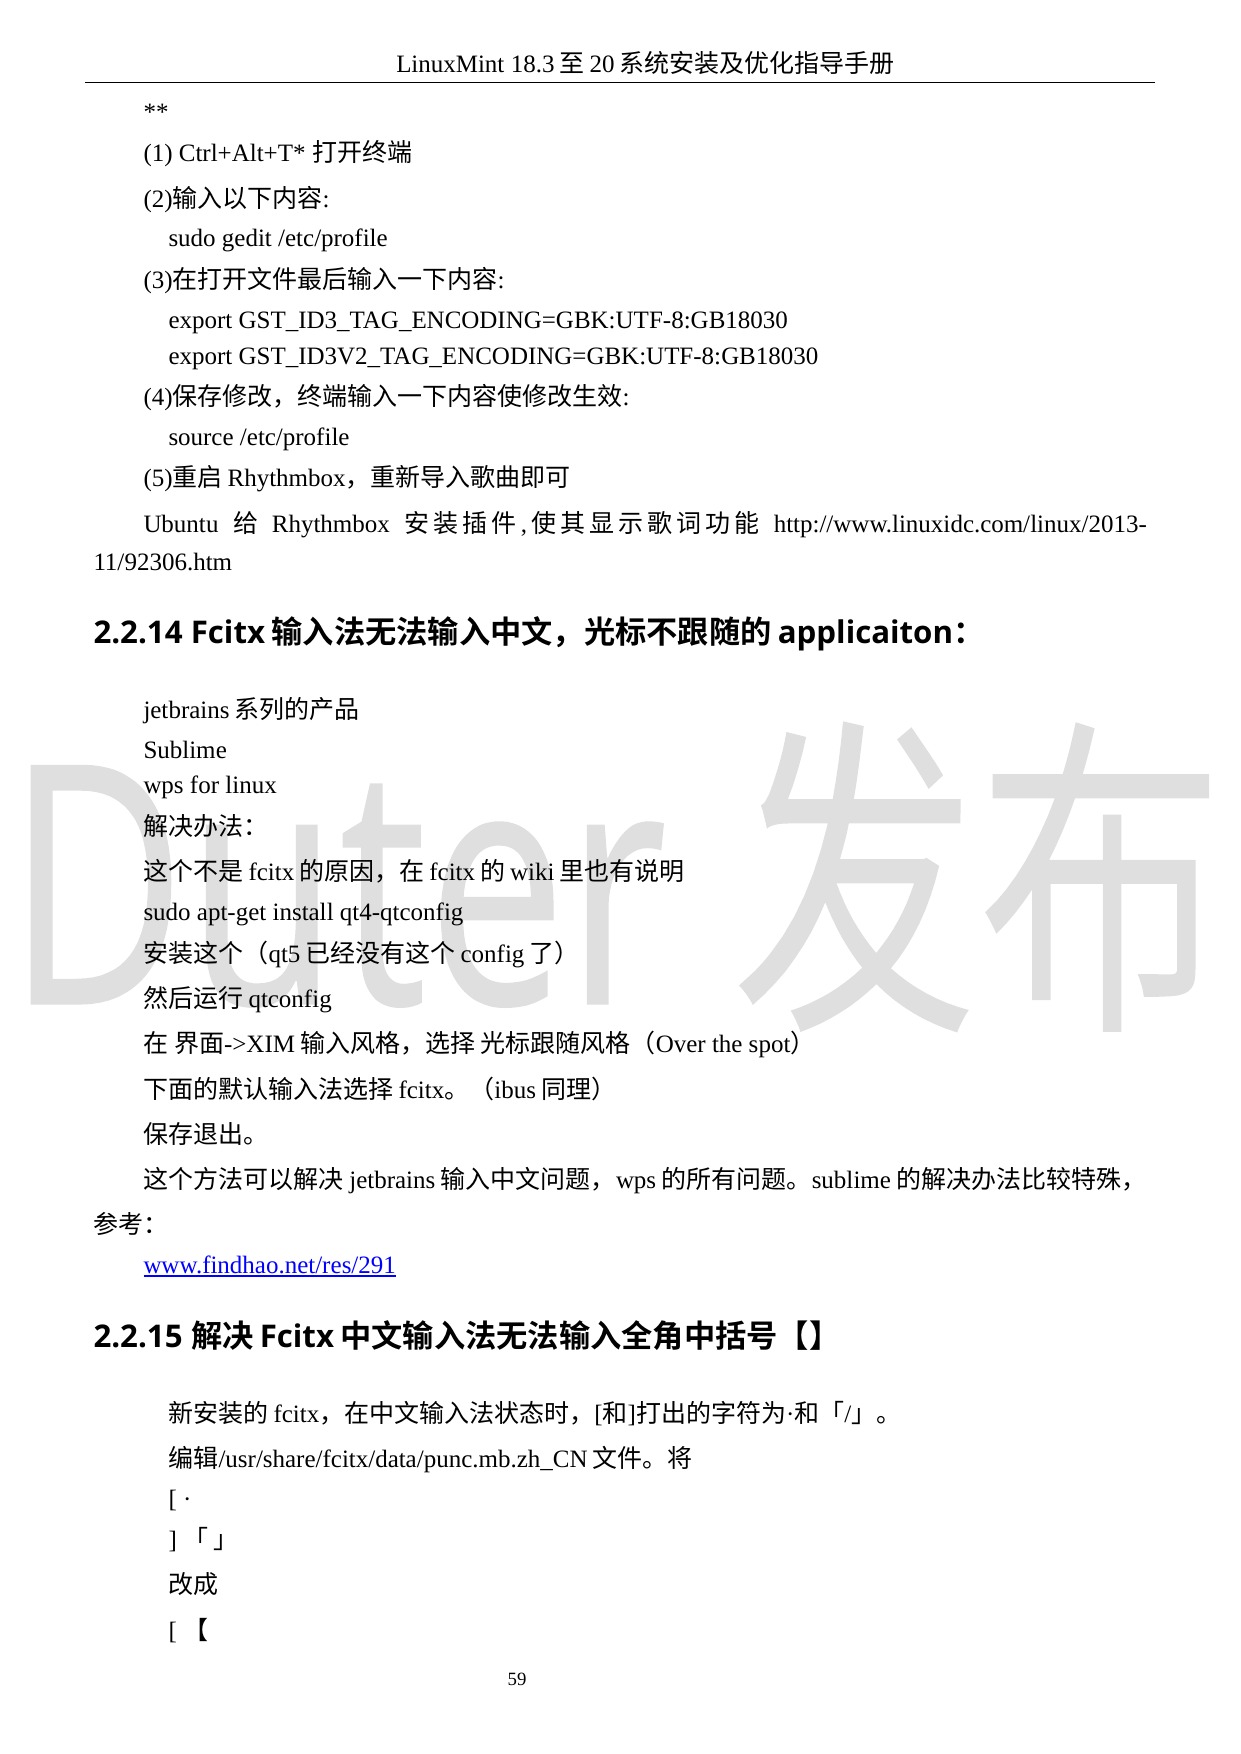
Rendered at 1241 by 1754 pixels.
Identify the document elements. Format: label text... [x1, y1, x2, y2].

text (2)输入以下内容: [93, 178, 1147, 214]
text export GST_ID3_TAG_ENCODING=GBK:UTF-8:GB18030 [93, 305, 1147, 333]
subtitle 2.2.14 Fcitx输入法无法输入中文，光标不跟随的applicaiton： [93, 608, 1147, 653]
text 编辑/usr/share/fcitx/data/punc.mb.zh_CN文件。将 [93, 1438, 1147, 1474]
text ] 「 」 [93, 1519, 1147, 1556]
text 下面的默认输入法选择fcitx。（ibus同理） [93, 1069, 1147, 1105]
text Sublime [93, 735, 1147, 763]
text sudo apt-get install qt4-qtconfig [93, 897, 1147, 926]
text (4)保存修改，终端输入一下内容使修改生效: [93, 377, 1147, 413]
text 这个不是fcitx的原因，在fcitx的wiki里也有说明 [93, 852, 1147, 888]
text 然后运行qtconfig [93, 978, 1147, 1015]
text ** [93, 97, 1147, 126]
text [ 【 [93, 1610, 1147, 1646]
text 保存退出。 [93, 1114, 1147, 1151]
subtitle 2.2.15 解决Fcitx中文输入法无法输入全角中括号【】 [93, 1311, 1147, 1357]
text (5)重启Rhythmbox，重新导入歌曲即可 [93, 458, 1147, 494]
text (3)在打开文件最后输入一下内容: [93, 259, 1147, 296]
text www.findhao.net/res/291 [93, 1250, 1147, 1279]
text sudo gedit /etc/profile [93, 223, 1147, 252]
text 新安装的fcitx，在中文输入法状态时，[和]打出的字符为·和「/」。 [93, 1393, 1147, 1429]
text 改成 [93, 1565, 1147, 1601]
text 解决办法： [93, 807, 1147, 843]
text [ · [93, 1484, 1147, 1512]
text 安装这个（qt5已经没有这个config了） [93, 933, 1147, 969]
text jetbrains系列的产品 [93, 689, 1147, 726]
text export GST_ID3V2_TAG_ENCODING=GBK:UTF-8:GB18030 [93, 341, 1147, 369]
text 这个方法可以解决jetbrains输入中文问题，wps的所有问题。sublime的解决办法比较特殊，参考： [93, 1160, 1147, 1241]
text wps for linux [93, 771, 1147, 799]
text Ubuntu 给 Rhythmbox 安装插件,使其显示歌词功能 http://www.linuxidc.com/linux/2013-11/92306.htm [93, 503, 1147, 575]
text source /etc/profile [93, 422, 1147, 451]
text (1) Ctrl+Alt+T* 打开终端 [93, 133, 1147, 169]
text 在 界面->XIM输入风格，选择 光标跟随风格（Over the spot） [93, 1024, 1147, 1060]
